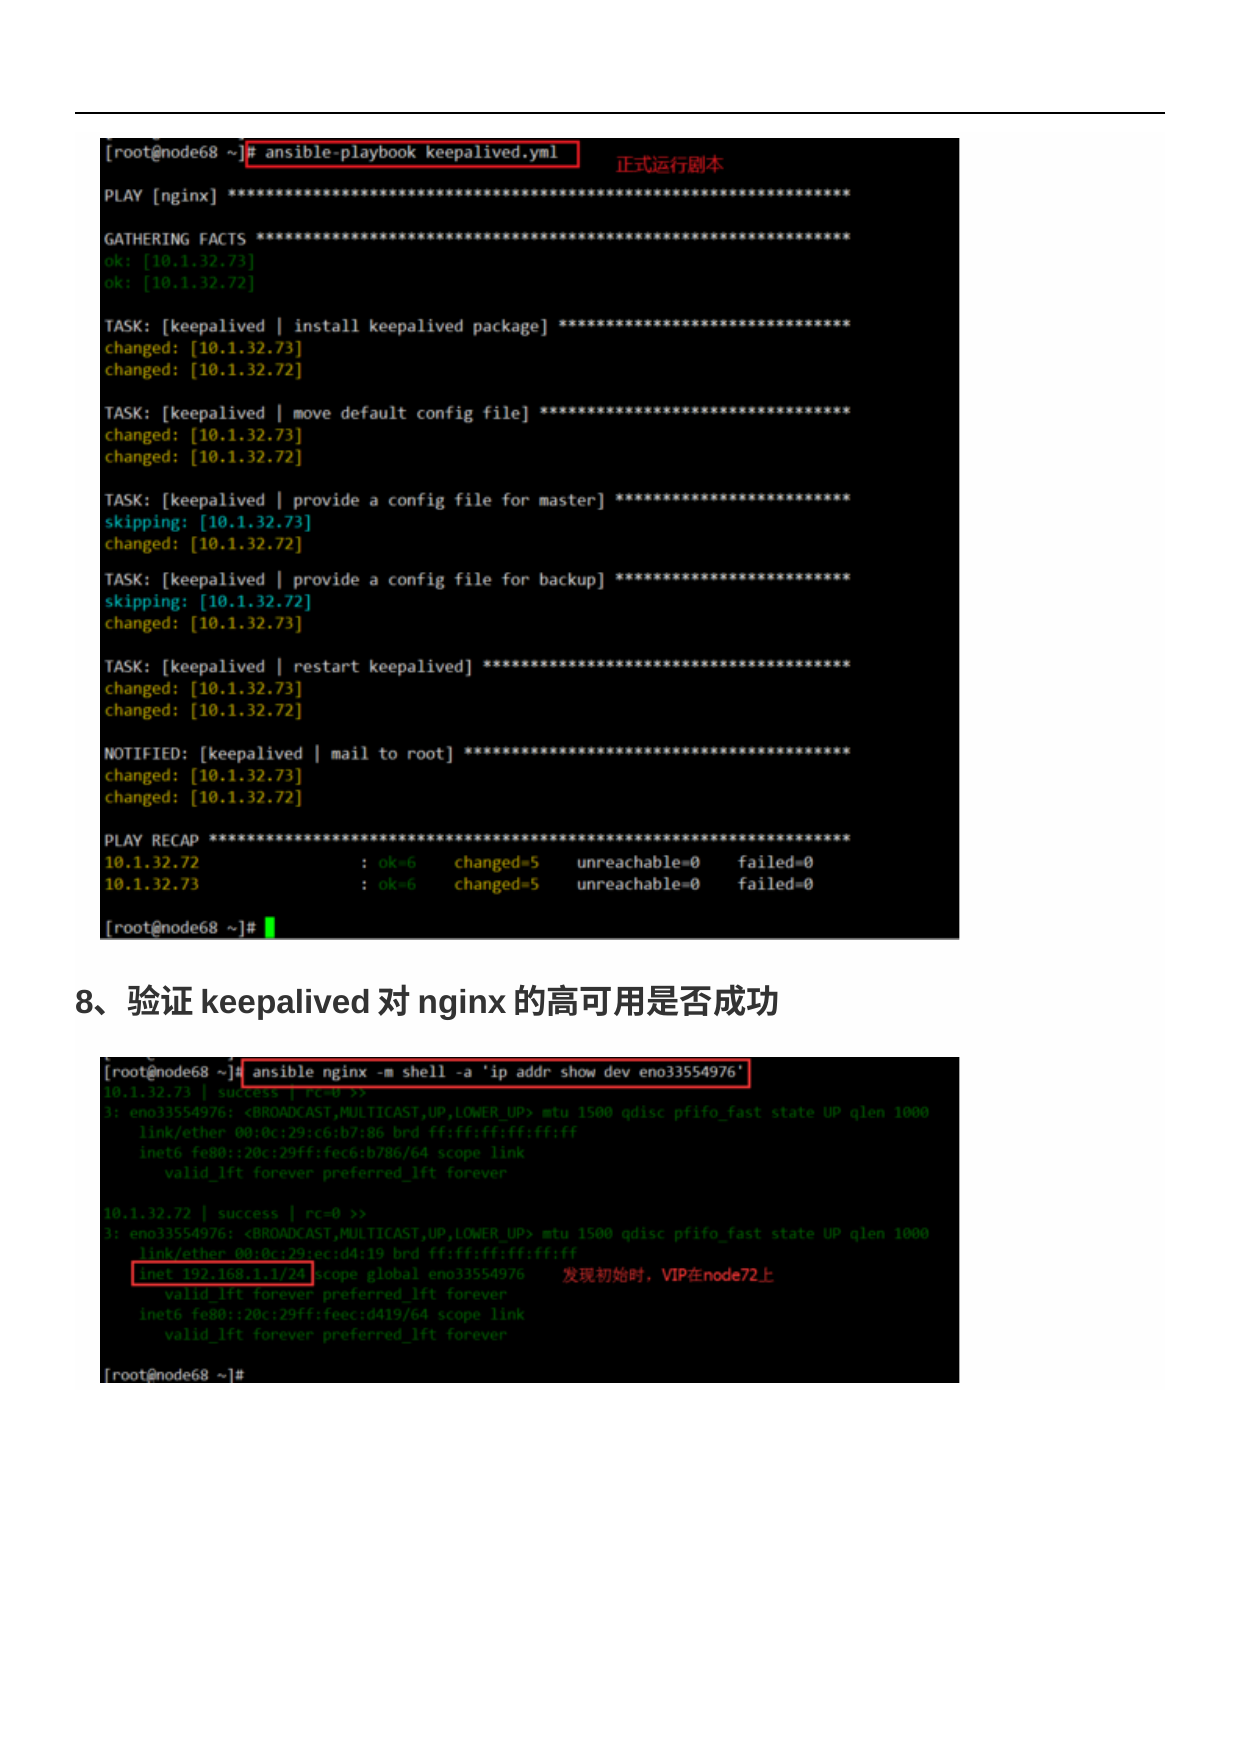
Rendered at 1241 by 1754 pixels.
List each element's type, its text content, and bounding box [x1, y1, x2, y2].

subtitle 8、验证keepalived对nginx的高可用是否成功 [75, 966, 1165, 1033]
picture [100, 138, 960, 940]
picture [100, 1057, 960, 1383]
